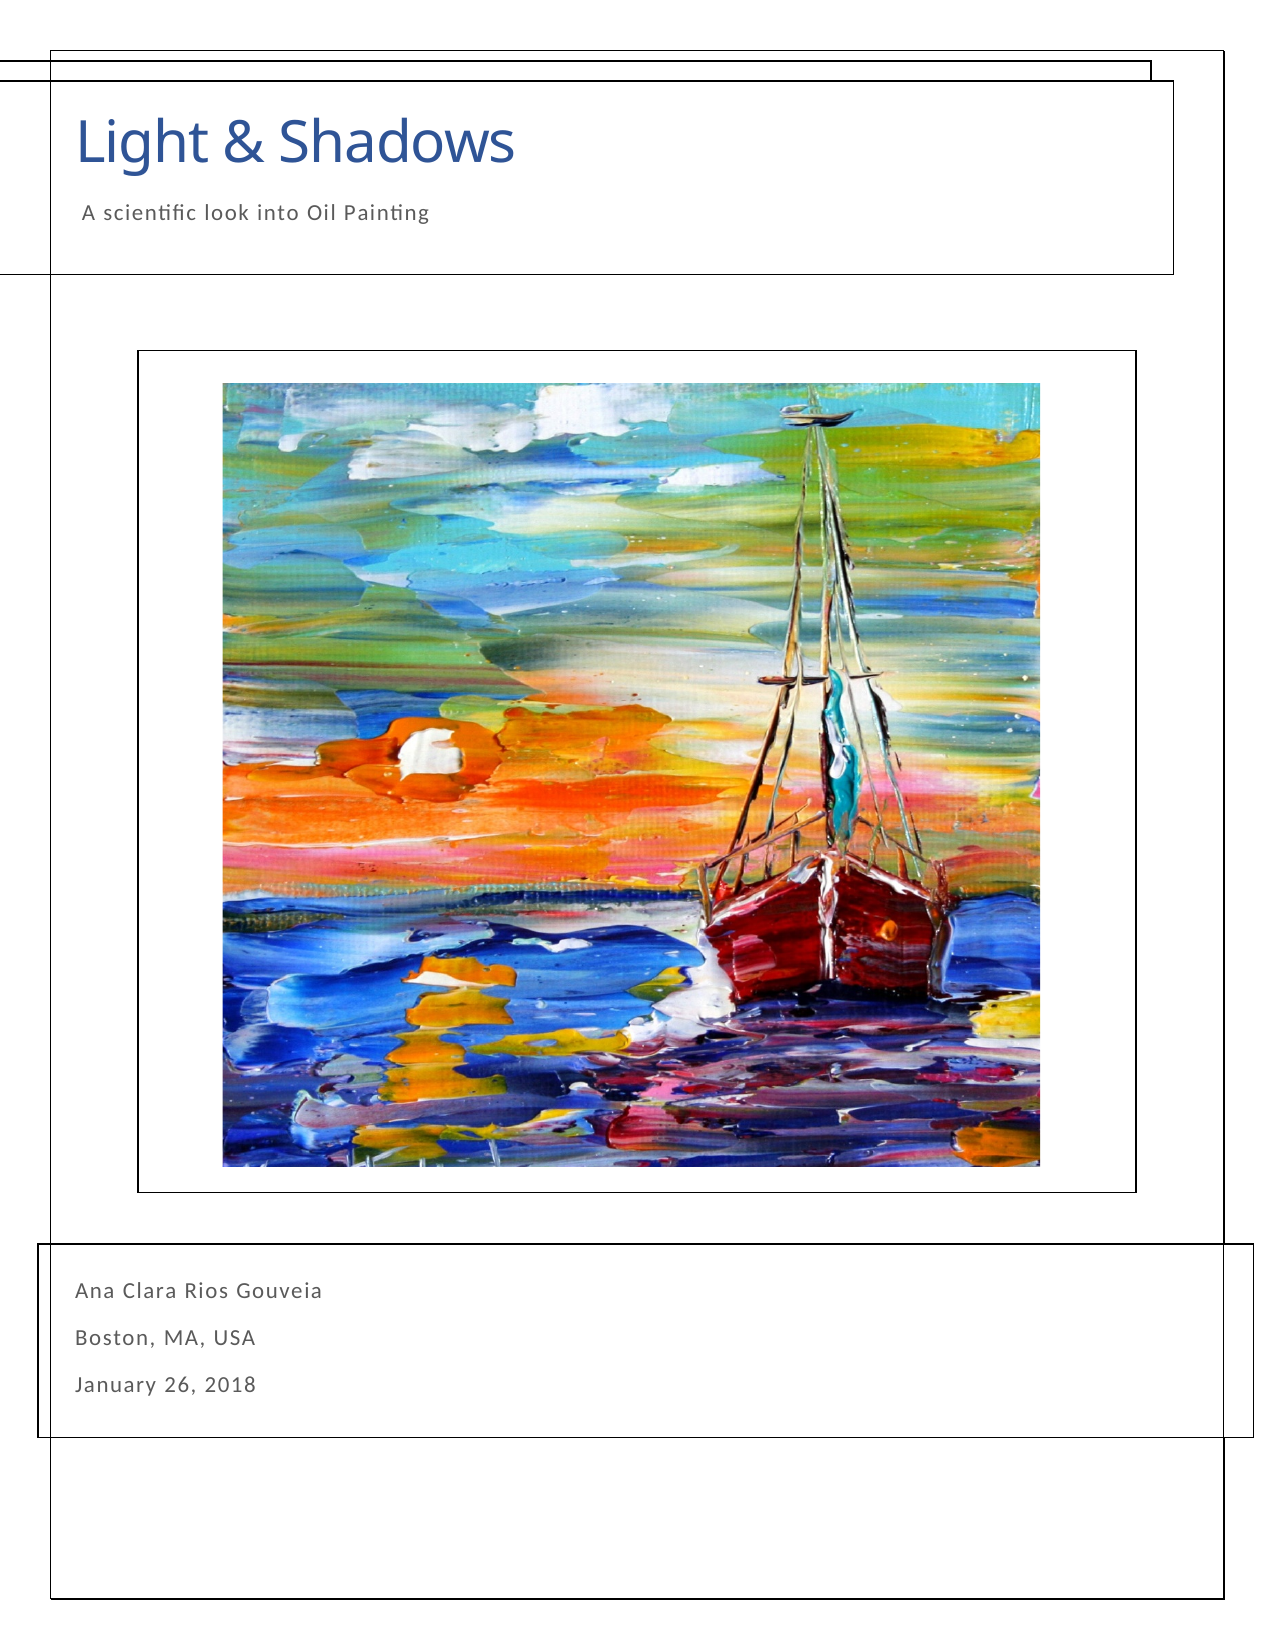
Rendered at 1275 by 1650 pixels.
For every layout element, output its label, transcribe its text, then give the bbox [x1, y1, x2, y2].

subtitle Boston, MA, USA [75, 1323, 1199, 1351]
subtitle January 26, 2018 [75, 1370, 1199, 1398]
subtitle Ana Clara Rios Gouveia [75, 1276, 1199, 1304]
subtitle Light & Shadows [75, 100, 1199, 179]
subtitle A scientific look into Oil Painting [75, 198, 1199, 226]
